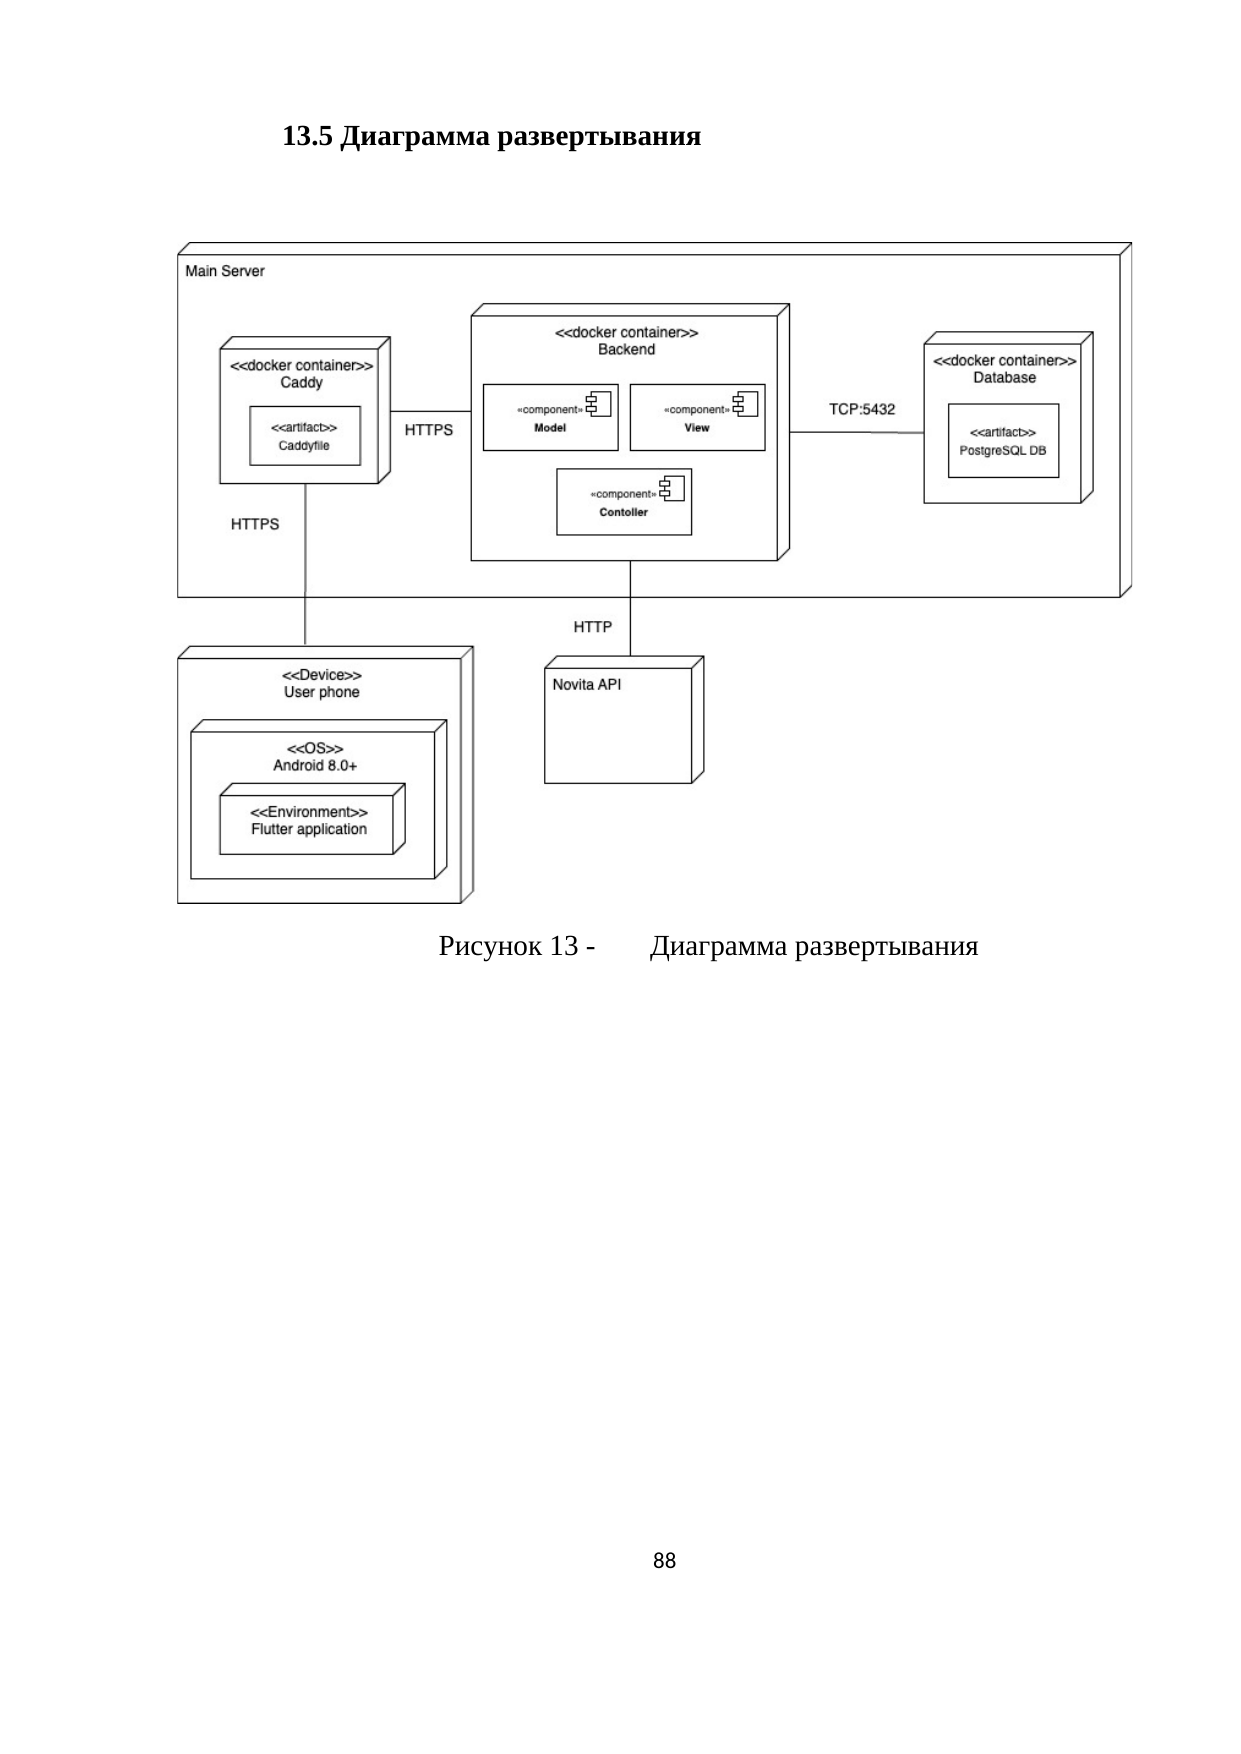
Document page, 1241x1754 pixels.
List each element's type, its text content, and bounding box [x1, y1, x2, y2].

text Диаграмма развертывания [282, 118, 1152, 152]
picture [177, 242, 1133, 904]
text Диаграмма развертывания [266, 928, 1152, 962]
